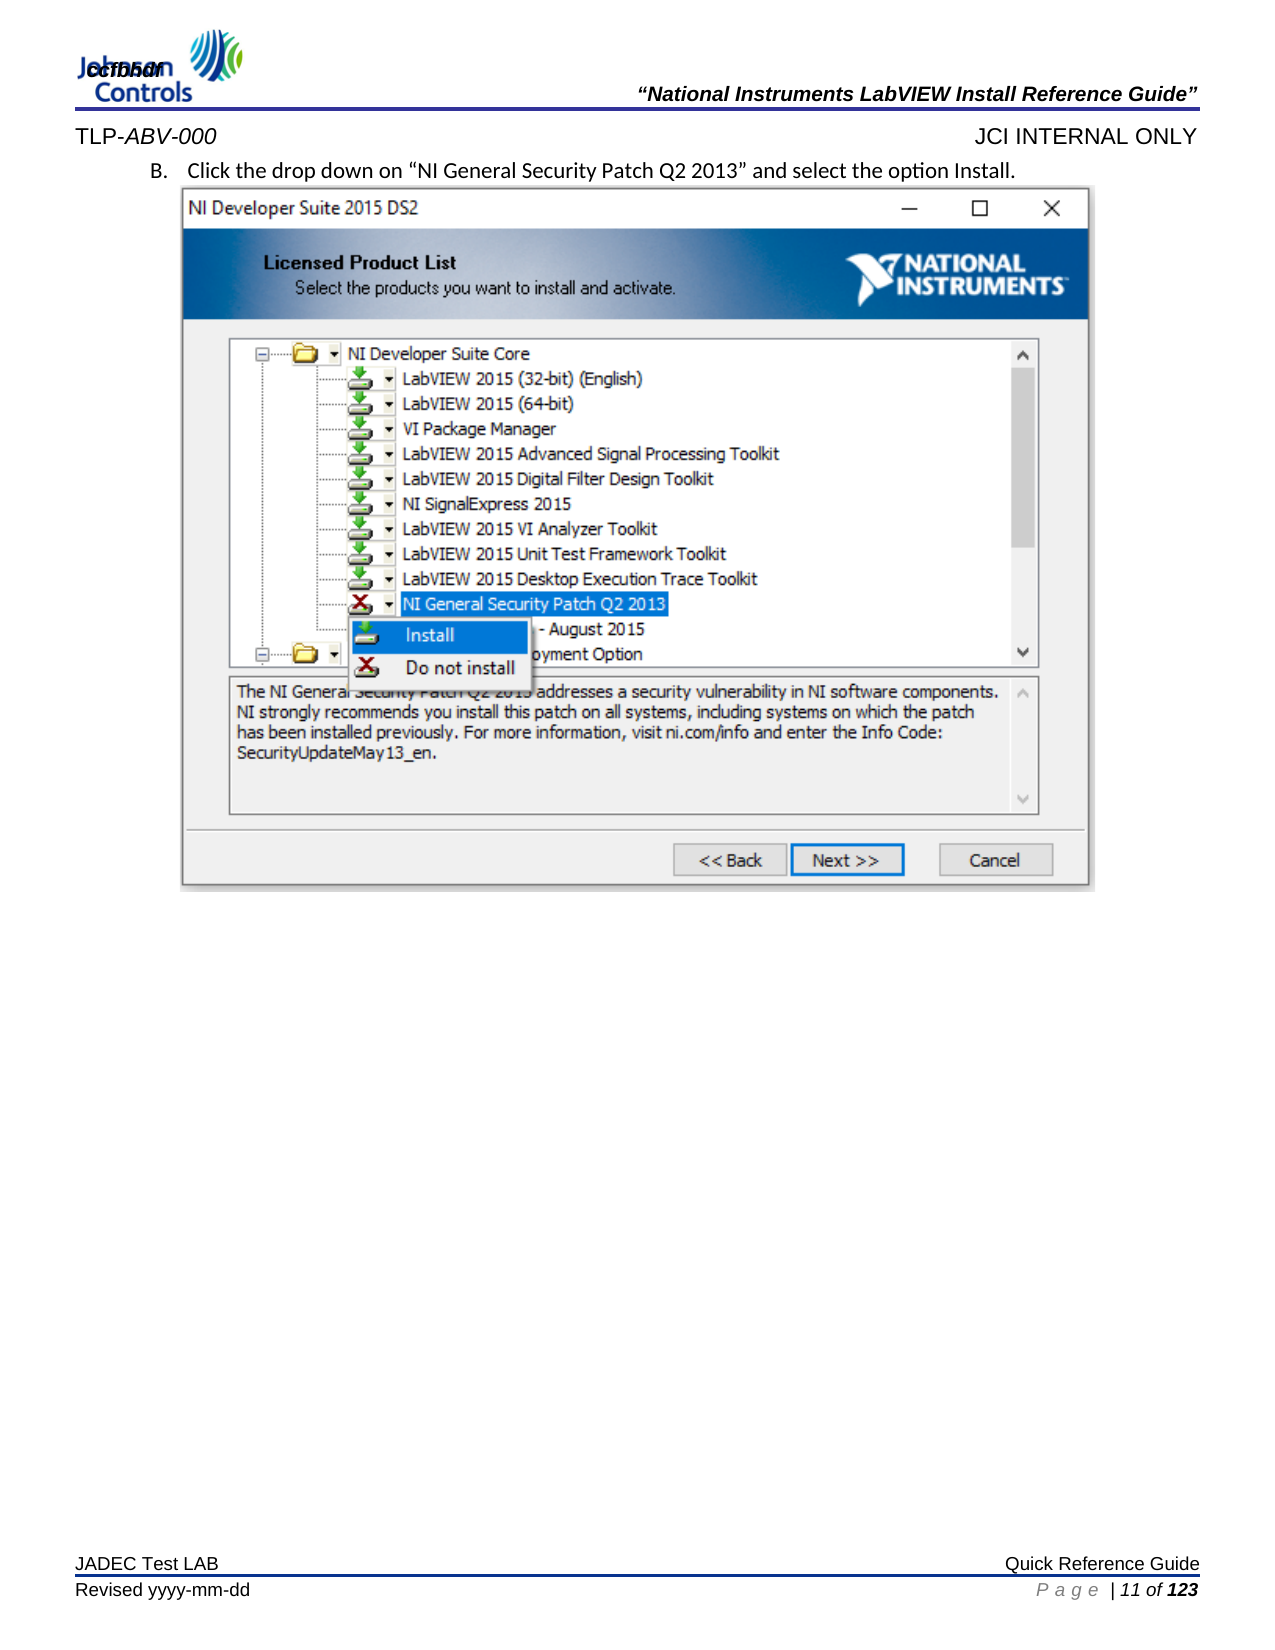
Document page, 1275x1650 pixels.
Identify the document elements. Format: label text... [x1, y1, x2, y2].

list Click the drop down on “NI General Security Patch Q2 2013” and select the option Install. [150, 156, 1200, 184]
picture [76, 26, 246, 105]
picture [179, 185, 1096, 892]
